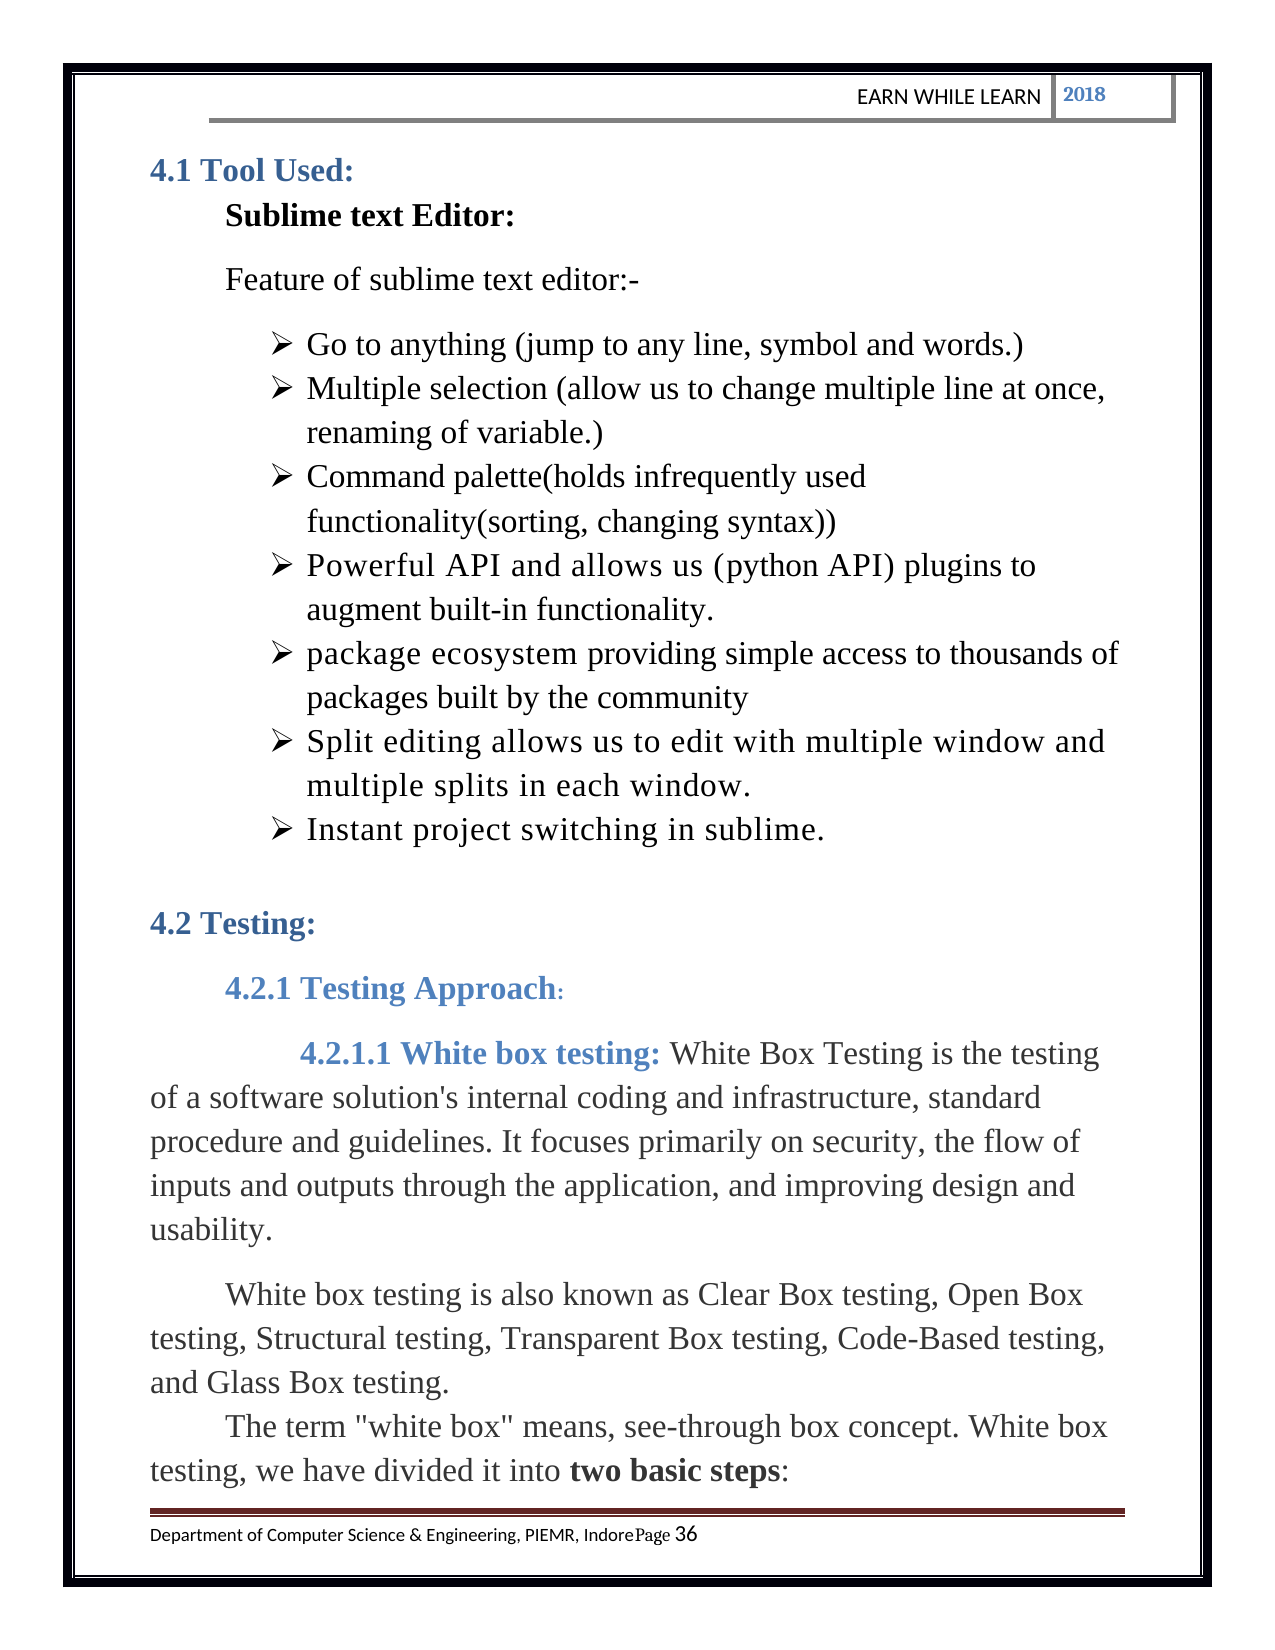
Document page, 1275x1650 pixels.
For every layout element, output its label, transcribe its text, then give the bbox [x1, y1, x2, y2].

subtitle 4.2 Testing: [150, 903, 1125, 942]
subtitle 4.1 Tool Used: [150, 151, 1125, 189]
subtitle 4.2.1.1 White box testing: White Box Testing is the testing of a software solution's internal coding and infrastructure, standard procedure and guidelines. It focuses primarily on security, the flow of inputs and outputs through the application, and improving design and usability. [150, 1033, 1125, 1248]
list Split editing allows us to edit with multiple window and multiple splits in each window. [269, 721, 1125, 803]
list Powerful API and allows us (python API) plugins to augment built-in functionality. [269, 545, 1125, 627]
subtitle 4.2.1 Testing Approach: [150, 968, 1125, 1007]
list Go to anything (jump to any line, symbol and words.) [269, 324, 1125, 363]
text Feature of sublime text editor:- [225, 260, 1125, 298]
list Multiple selection (allow us to change multiple line at once, renaming of variable.) [269, 369, 1125, 451]
subtitle White box testing is also known as Clear Box testing, Open Box testing, Structural testing, Transparent Box testing, Code-Based testing, and Glass Box testing. [150, 1274, 1125, 1401]
text Sublime text Editor: [225, 195, 1125, 233]
list package ecosystem providing simple access to thousands of packages built by the community [269, 633, 1125, 715]
text The term "white box" means, see-through box concept. White box testing, we have divided it into two basic steps: [150, 1406, 1125, 1489]
list Command palette(holds infrequently used functionality(sorting, changing syntax)) [269, 457, 1125, 539]
list Instant project switching in sublime. [269, 809, 1125, 848]
